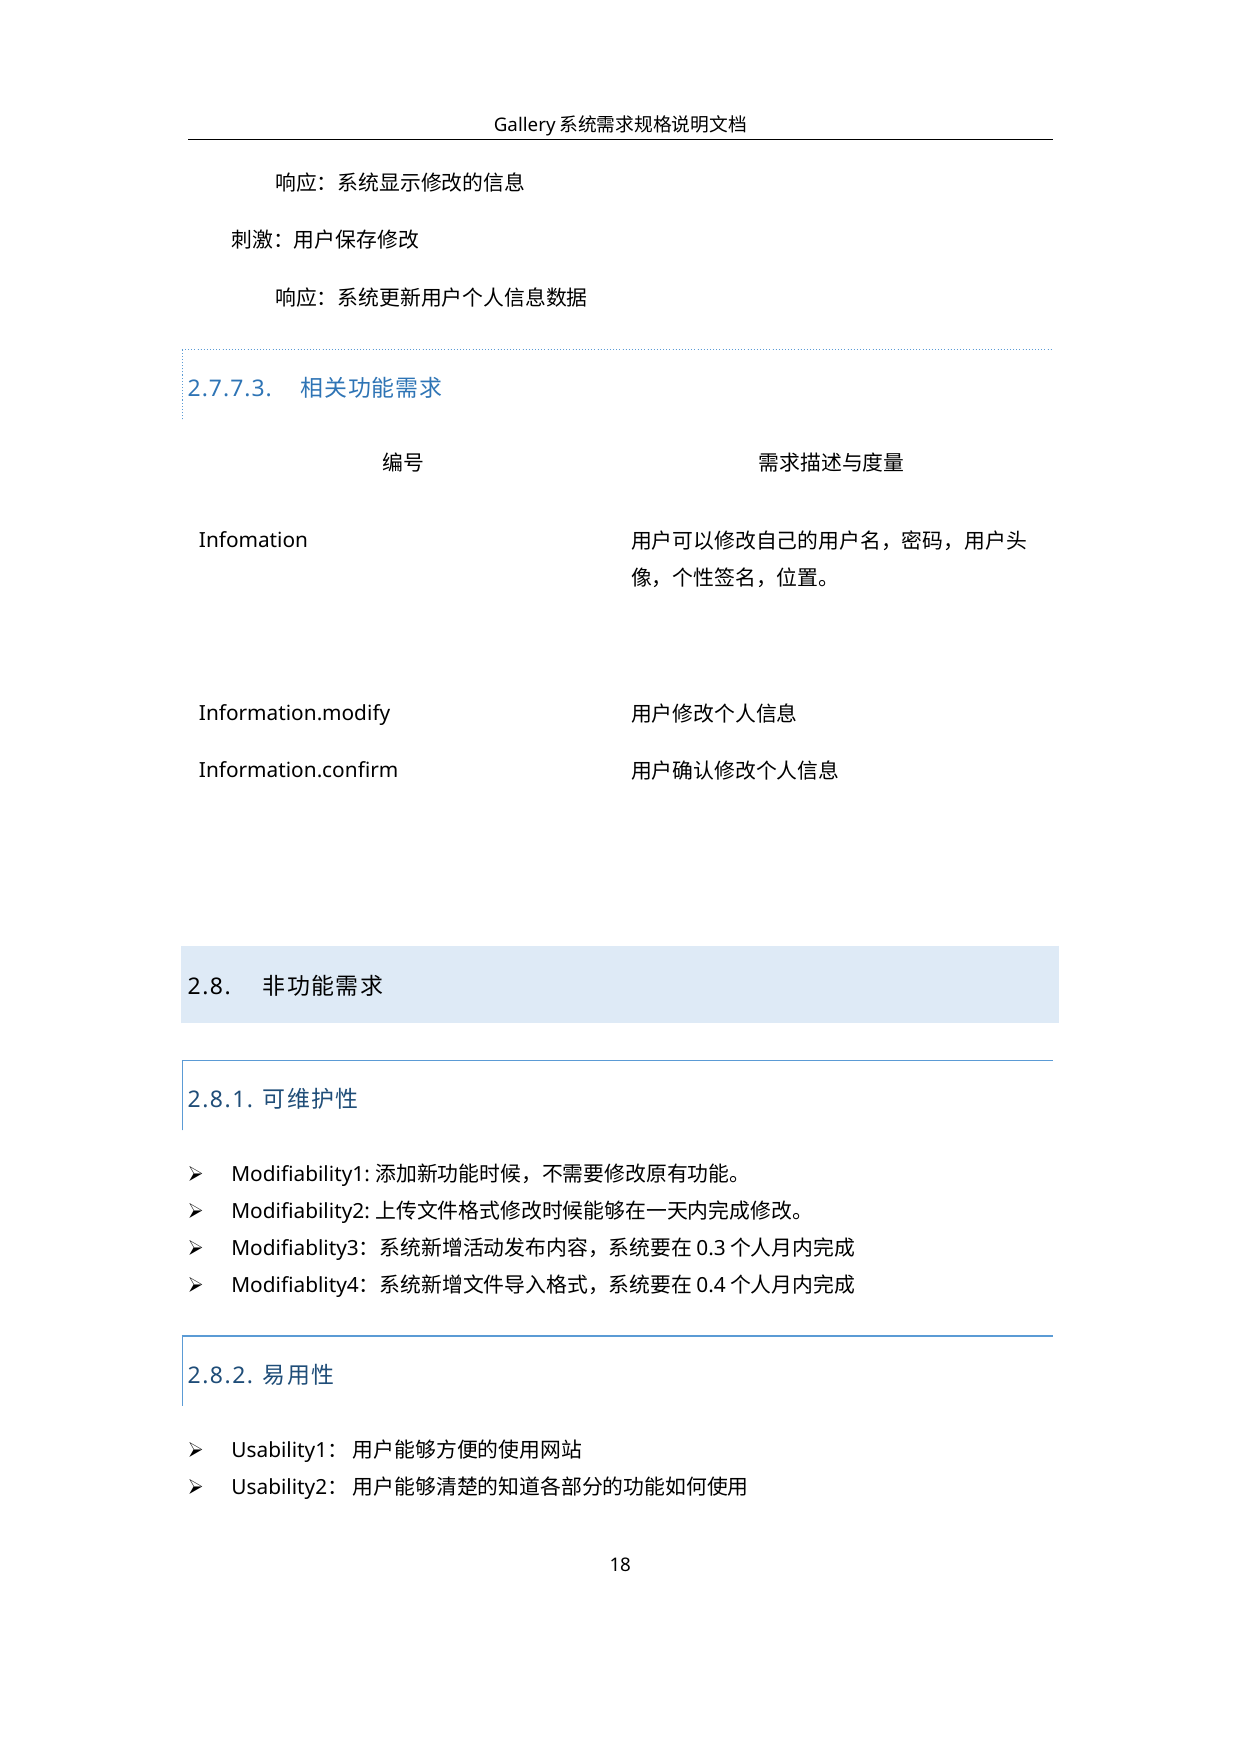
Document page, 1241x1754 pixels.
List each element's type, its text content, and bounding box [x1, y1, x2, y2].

list Modifiability2: 上传文件格式修改时候能够在一天内完成修改。 [187, 1193, 1053, 1226]
list Usability2： 用户能够清楚的知道各部分的功能如何使用 [187, 1469, 1053, 1501]
table_header 需求描述与度量 [620, 424, 1043, 502]
text 刺激：用户保存修改 [187, 222, 1053, 255]
table_header 编号 [188, 424, 619, 502]
table_cell 用户可以修改自己的用户名，密码，用户头像，个性签名，位置。 [620, 502, 1043, 675]
subtitle 非功能需求 [188, 952, 1053, 1017]
table_cell Information.modify Information.confirm [188, 675, 619, 867]
table_cell 用户修改个人信息 用户确认修改个人信息 [620, 675, 1043, 867]
list Modifiablity4：系统新增文件导入格式，系统要在0.4个人月内完成 [187, 1267, 1053, 1299]
subtitle 易用性 [183, 1337, 1053, 1406]
text 响应：系统更新用户个人信息数据 [187, 280, 1053, 313]
list Modifiability1: 添加新功能时候，不需要修改原有功能。 [187, 1156, 1053, 1189]
table_cell Infomation [188, 502, 619, 675]
text 响应：系统显示修改的信息 [187, 165, 1053, 197]
list Usability1： 用户能够方便的使用网站 [187, 1432, 1053, 1464]
subtitle 相关功能需求 [182, 348, 1053, 419]
list Modifiablity3：系统新增活动发布内容，系统要在0.3个人月内完成 [187, 1230, 1053, 1263]
subtitle 可维护性 [183, 1061, 1053, 1130]
